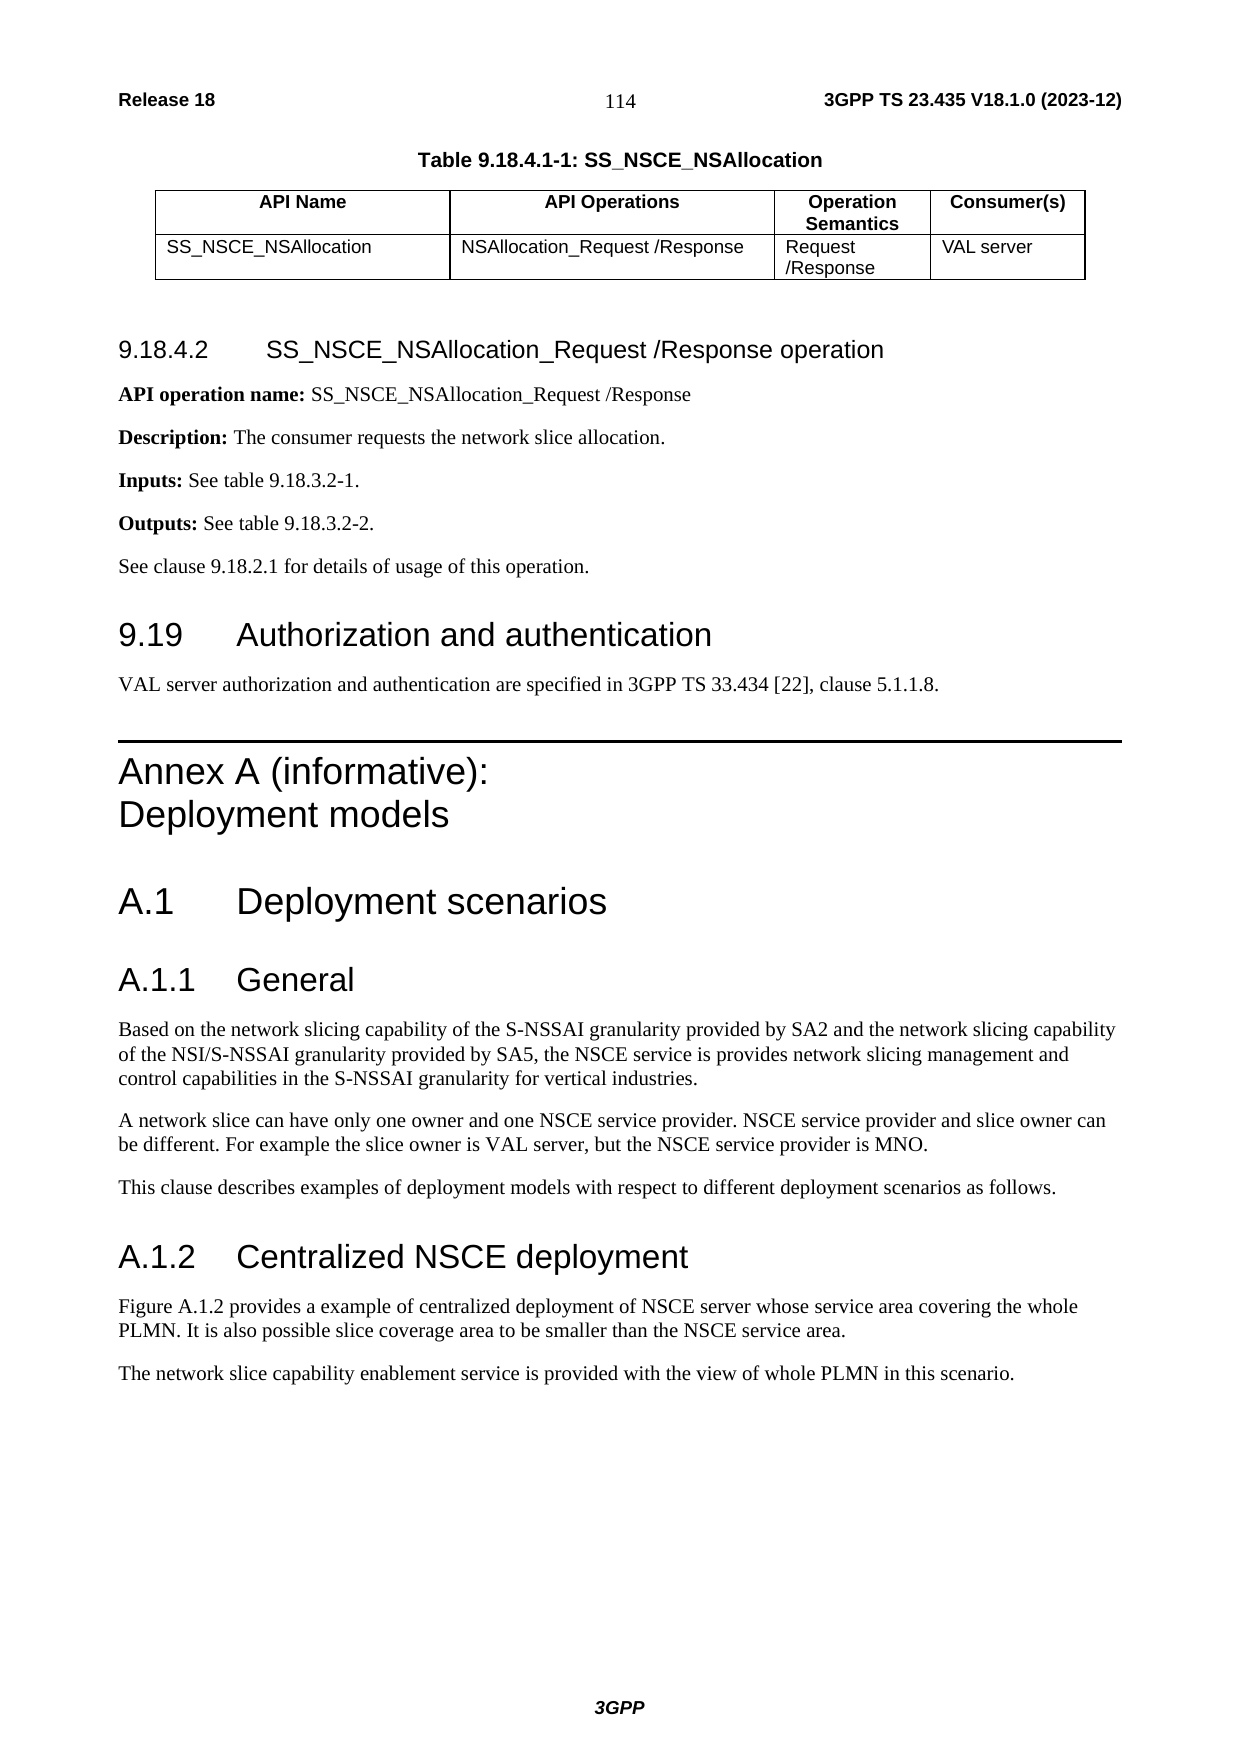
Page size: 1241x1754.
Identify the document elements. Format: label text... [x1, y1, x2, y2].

text API operation name: SS_NSCE_NSAllocation_Request /Response [118, 382, 1122, 406]
text Outputs: See table 9.18.3.2-2. [118, 511, 1122, 535]
text This clause describes examples of deployment models with respect to different deployment scenarios as follows. [118, 1175, 1122, 1199]
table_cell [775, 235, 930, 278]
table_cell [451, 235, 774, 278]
text VAL server authorization and authentication are specified in 3GPP TS 33.434 [22], clause 5.1.1.8. [118, 672, 1122, 696]
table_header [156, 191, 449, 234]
text Inputs: See table 9.18.3.2-1. [118, 468, 1122, 492]
text Table 9.18.4.1-1: SS_NSCE_NSAllocation [118, 147, 1122, 171]
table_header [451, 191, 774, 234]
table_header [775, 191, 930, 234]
text Figure A.1.2 provides a example of centralized deployment of NSCE server whose service area covering the whole PLMN. It is also possible slice coverage area to be smaller than the NSCE service area. [118, 1294, 1122, 1342]
subtitle Annex A (informative): Deployment models [118, 743, 1122, 836]
text The network slice capability enablement service is provided with the view of whole PLMN in this scenario. [118, 1361, 1122, 1385]
text A network slice can have only one owner and one NSCE service provider. NSCE service provider and slice owner can be different. For example the slice owner is VAL server, but the NSCE service provider is MNO. [118, 1108, 1122, 1156]
subtitle 9.18.4.2 SS_NSCE_NSAllocation_Request /Response operation [118, 335, 1122, 364]
subtitle A.1.2 Centralized NSCE deployment [118, 1237, 1122, 1275]
subtitle A.1 Deployment scenarios [118, 870, 1122, 923]
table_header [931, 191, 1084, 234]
text See clause 9.18.2.1 for details of usage of this operation. [118, 554, 1122, 578]
text Based on the network slicing capability of the S-NSSAI granularity provided by SA2 and the network slicing capability of the NSI/S-NSSAI granularity provided by SA5, the NSCE service is provides network slicing management and control capabilities in the S-NSSAI granularity for vertical industries. [118, 1017, 1122, 1089]
text Description: The consumer requests the network slice allocation. [118, 425, 1122, 449]
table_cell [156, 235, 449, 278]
subtitle A.1.1 General [118, 960, 1122, 999]
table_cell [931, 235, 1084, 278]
subtitle 9.19 Authorization and authentication [118, 615, 1122, 654]
